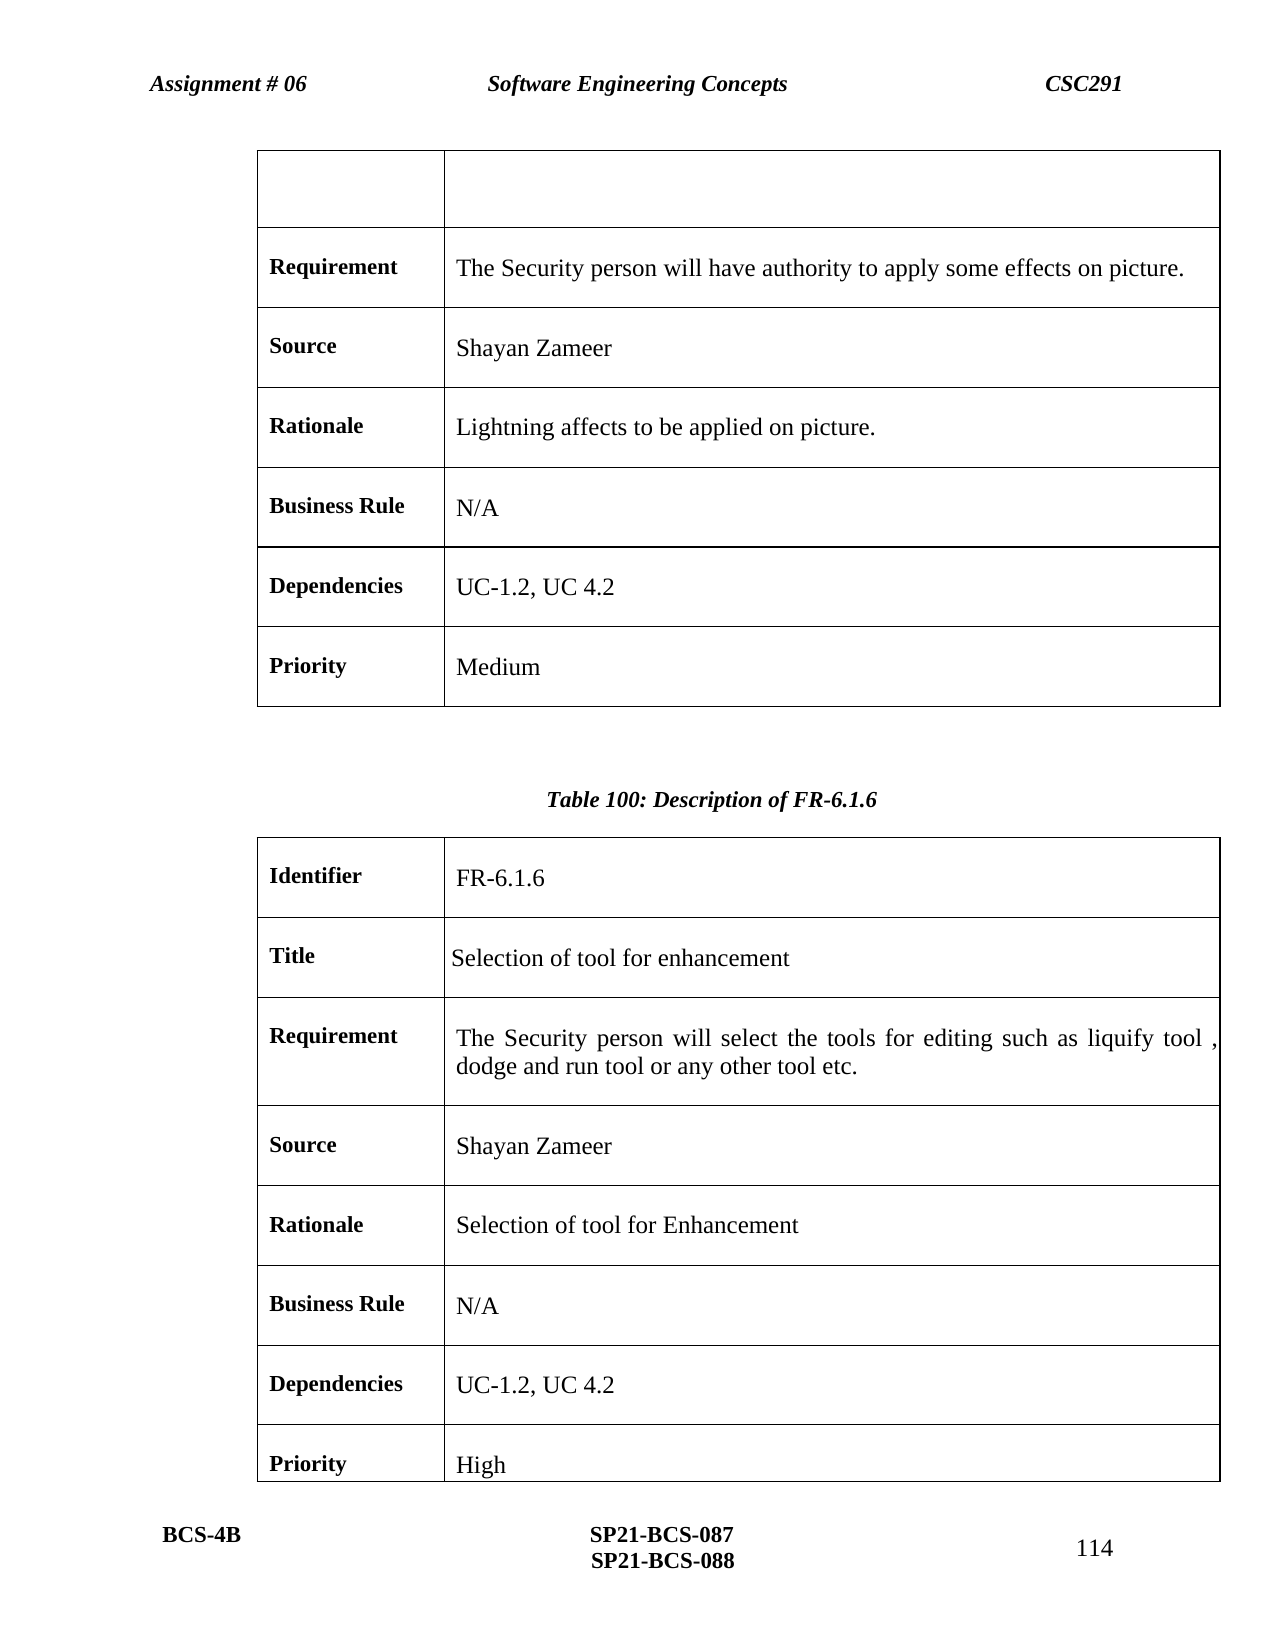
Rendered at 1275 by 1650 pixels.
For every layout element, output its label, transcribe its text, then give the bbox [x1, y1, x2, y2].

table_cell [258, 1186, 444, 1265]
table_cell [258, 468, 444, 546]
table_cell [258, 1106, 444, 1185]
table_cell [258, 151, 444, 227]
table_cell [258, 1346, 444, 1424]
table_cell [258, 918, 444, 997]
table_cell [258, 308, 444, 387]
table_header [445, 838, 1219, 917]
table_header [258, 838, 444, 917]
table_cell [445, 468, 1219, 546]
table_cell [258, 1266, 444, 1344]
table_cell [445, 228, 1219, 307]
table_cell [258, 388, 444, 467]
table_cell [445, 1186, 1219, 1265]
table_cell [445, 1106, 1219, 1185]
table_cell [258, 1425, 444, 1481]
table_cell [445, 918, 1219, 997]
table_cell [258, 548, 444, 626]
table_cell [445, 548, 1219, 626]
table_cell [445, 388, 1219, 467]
text Table 100: Description of FR-6.1.6 [154, 786, 1125, 812]
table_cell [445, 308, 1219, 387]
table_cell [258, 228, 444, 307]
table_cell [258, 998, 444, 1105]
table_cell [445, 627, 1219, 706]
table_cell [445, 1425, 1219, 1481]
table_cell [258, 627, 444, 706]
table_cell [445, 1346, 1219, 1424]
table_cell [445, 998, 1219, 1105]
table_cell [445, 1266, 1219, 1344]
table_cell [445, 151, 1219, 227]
